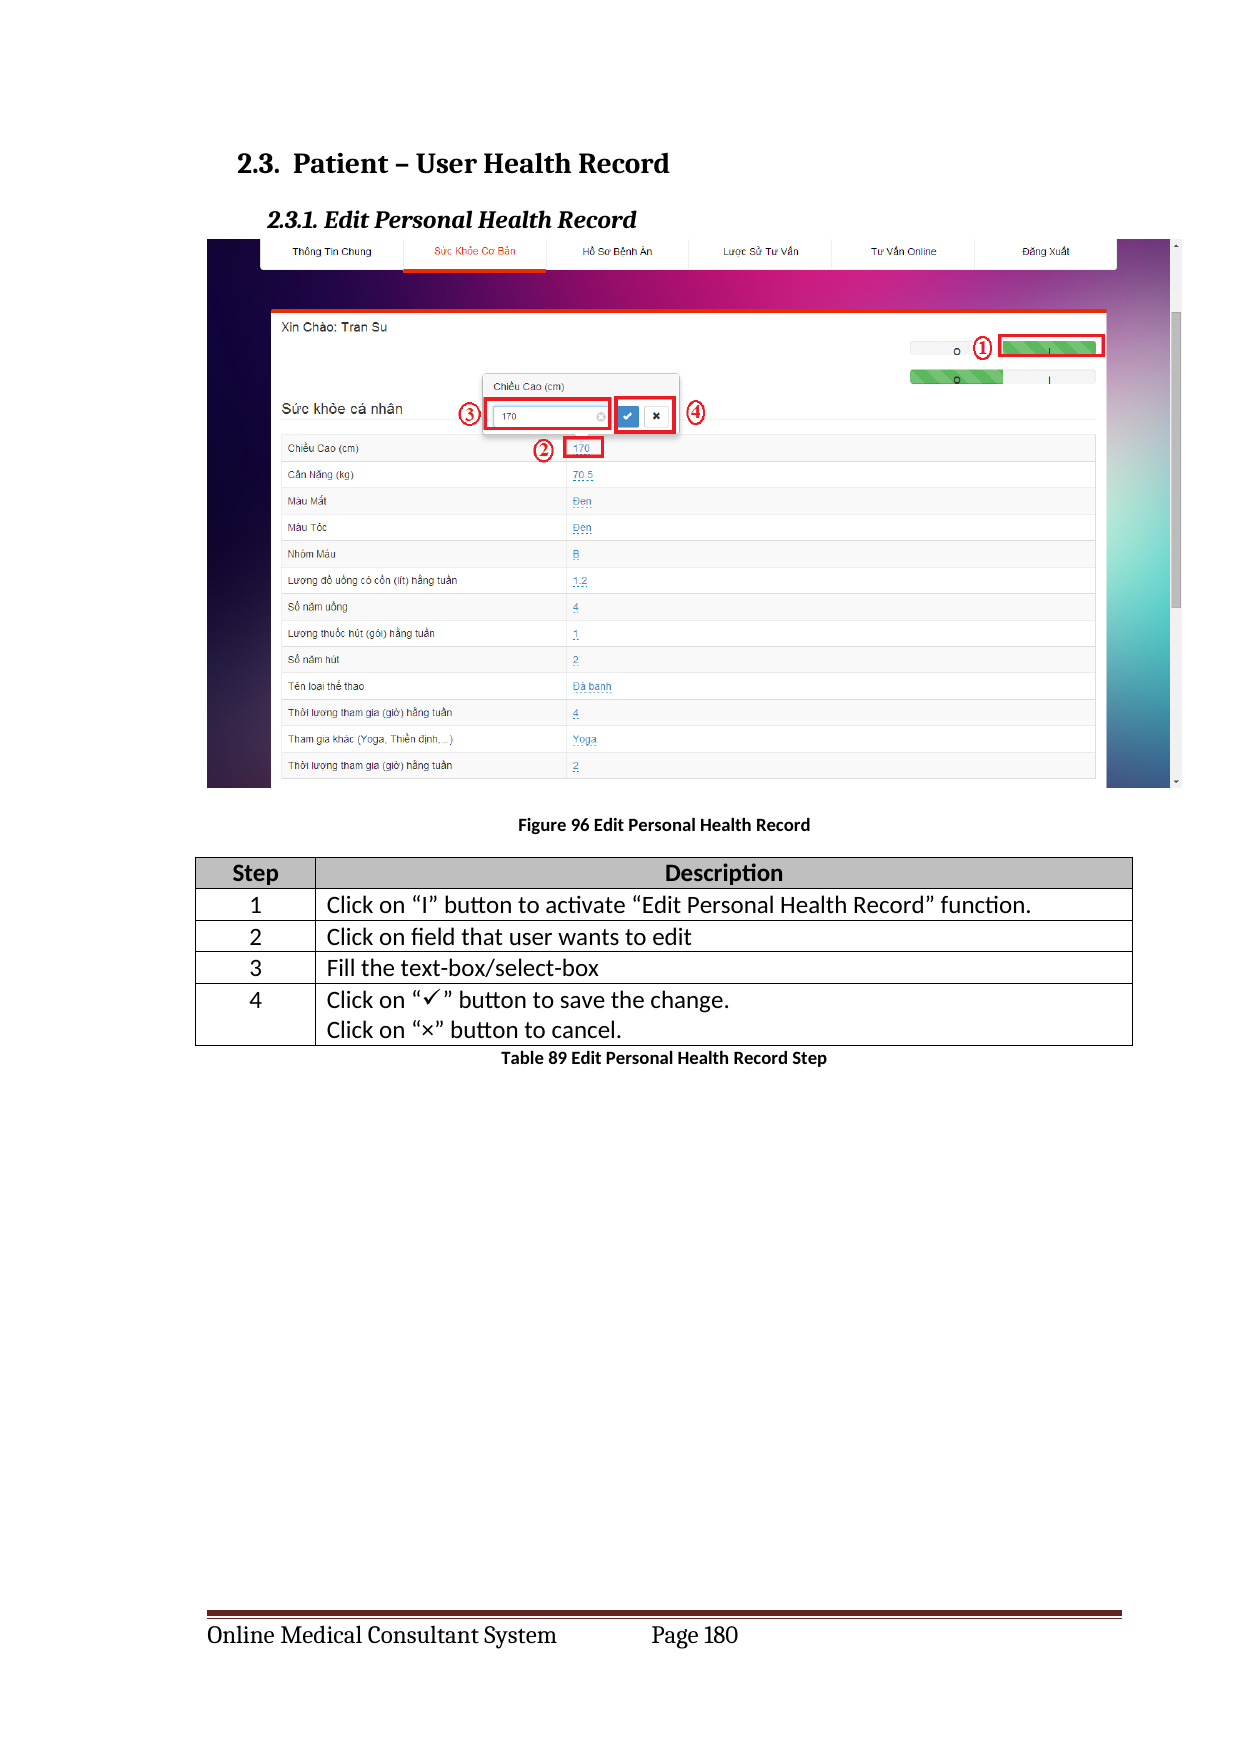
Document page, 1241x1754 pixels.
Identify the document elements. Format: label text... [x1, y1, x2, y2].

subtitle Patient – User Health Record [237, 147, 1122, 181]
subtitle Edit Personal Health Record [267, 206, 1122, 235]
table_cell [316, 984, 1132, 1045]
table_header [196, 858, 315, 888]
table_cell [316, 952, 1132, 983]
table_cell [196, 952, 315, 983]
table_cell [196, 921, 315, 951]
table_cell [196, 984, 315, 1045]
picture [207, 239, 1182, 788]
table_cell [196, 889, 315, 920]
text Table 86 Edit Personal Health Record Step [207, 1046, 1122, 1069]
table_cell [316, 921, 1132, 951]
text Figure 93 Edit Personal Health Record [207, 813, 1122, 836]
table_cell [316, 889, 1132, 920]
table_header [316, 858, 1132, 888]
